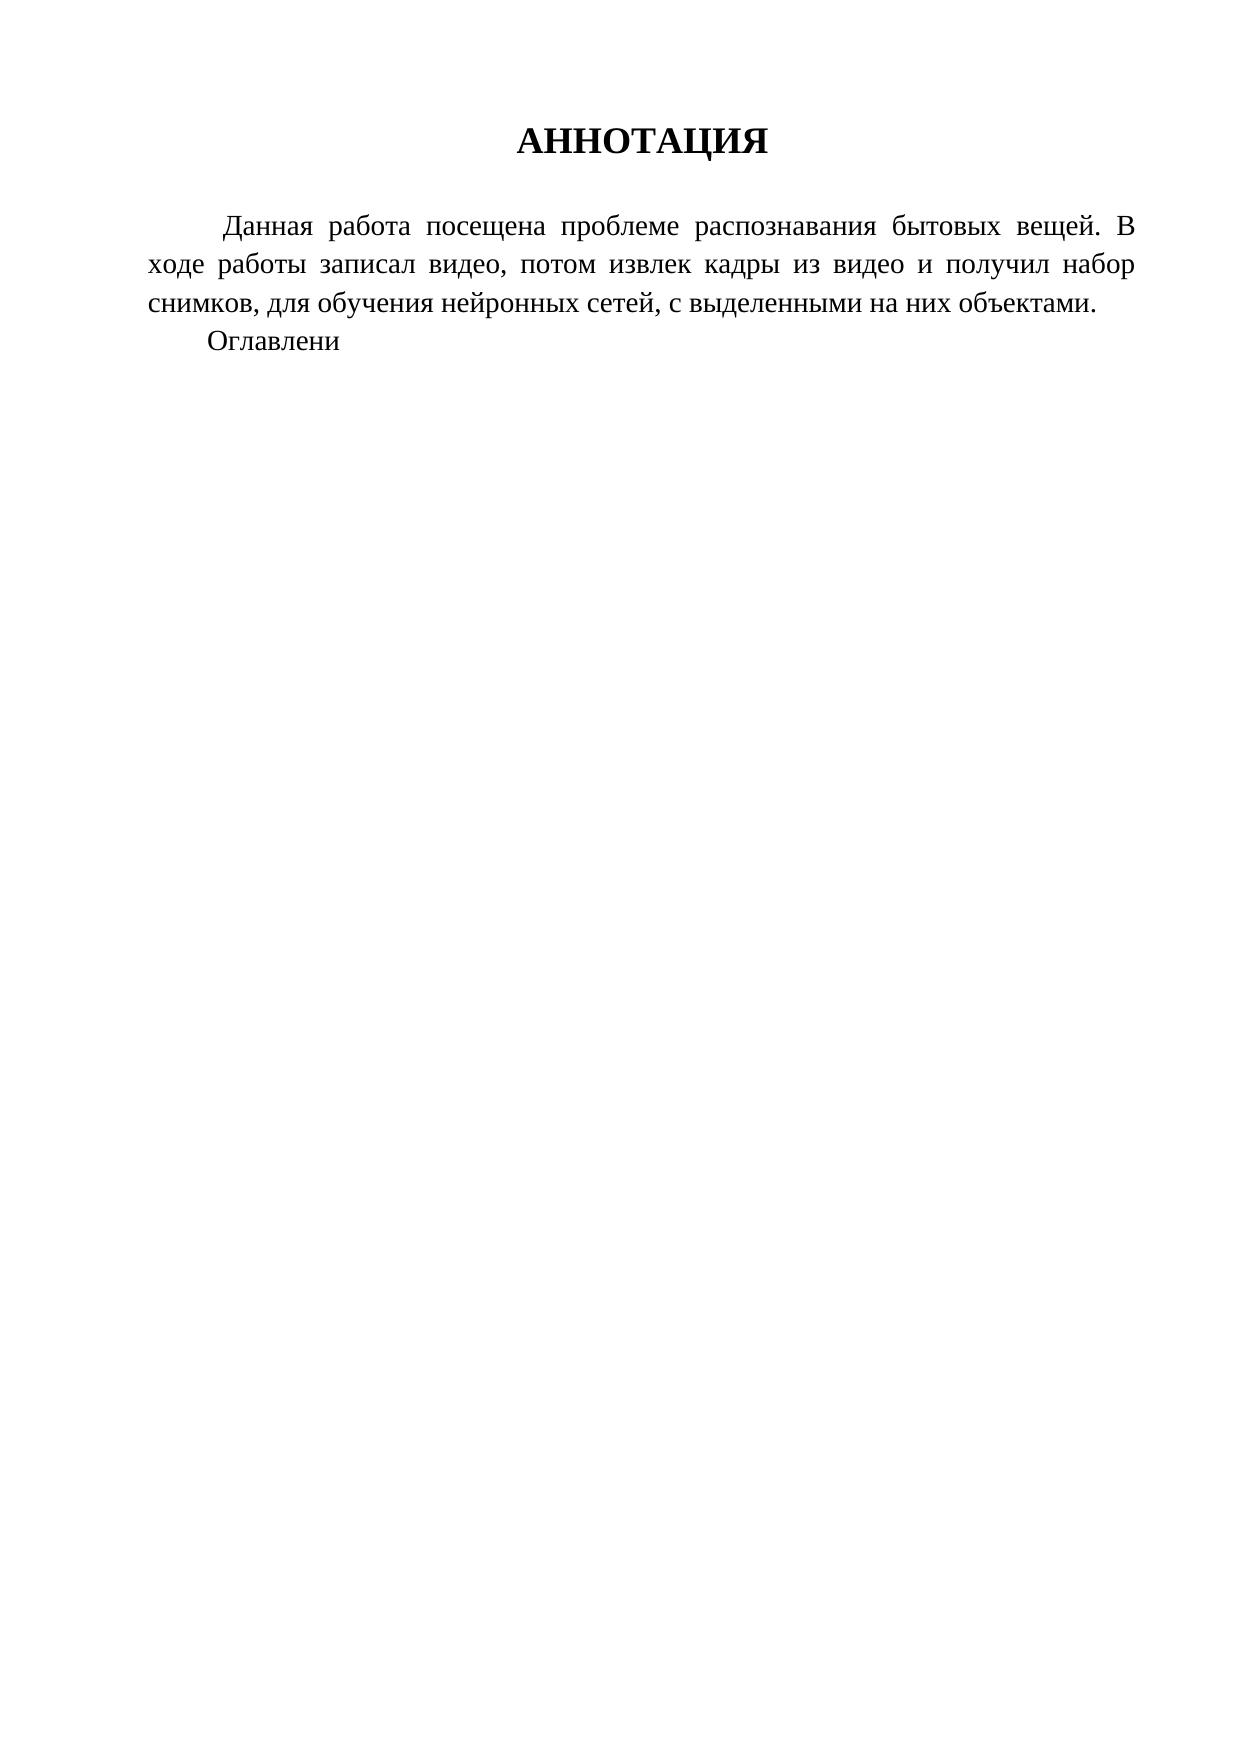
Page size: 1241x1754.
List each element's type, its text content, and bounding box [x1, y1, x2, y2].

text Данная работа посещена проблеме распознавания бытовых вещей. В ходе работы записал видео, потом извлек кадры из видео и получил набор снимков, для обучения нейронных сетей, с выделенными на них объектами. [148, 208, 1137, 318]
text АННОТАЦИЯ [148, 118, 1137, 161]
